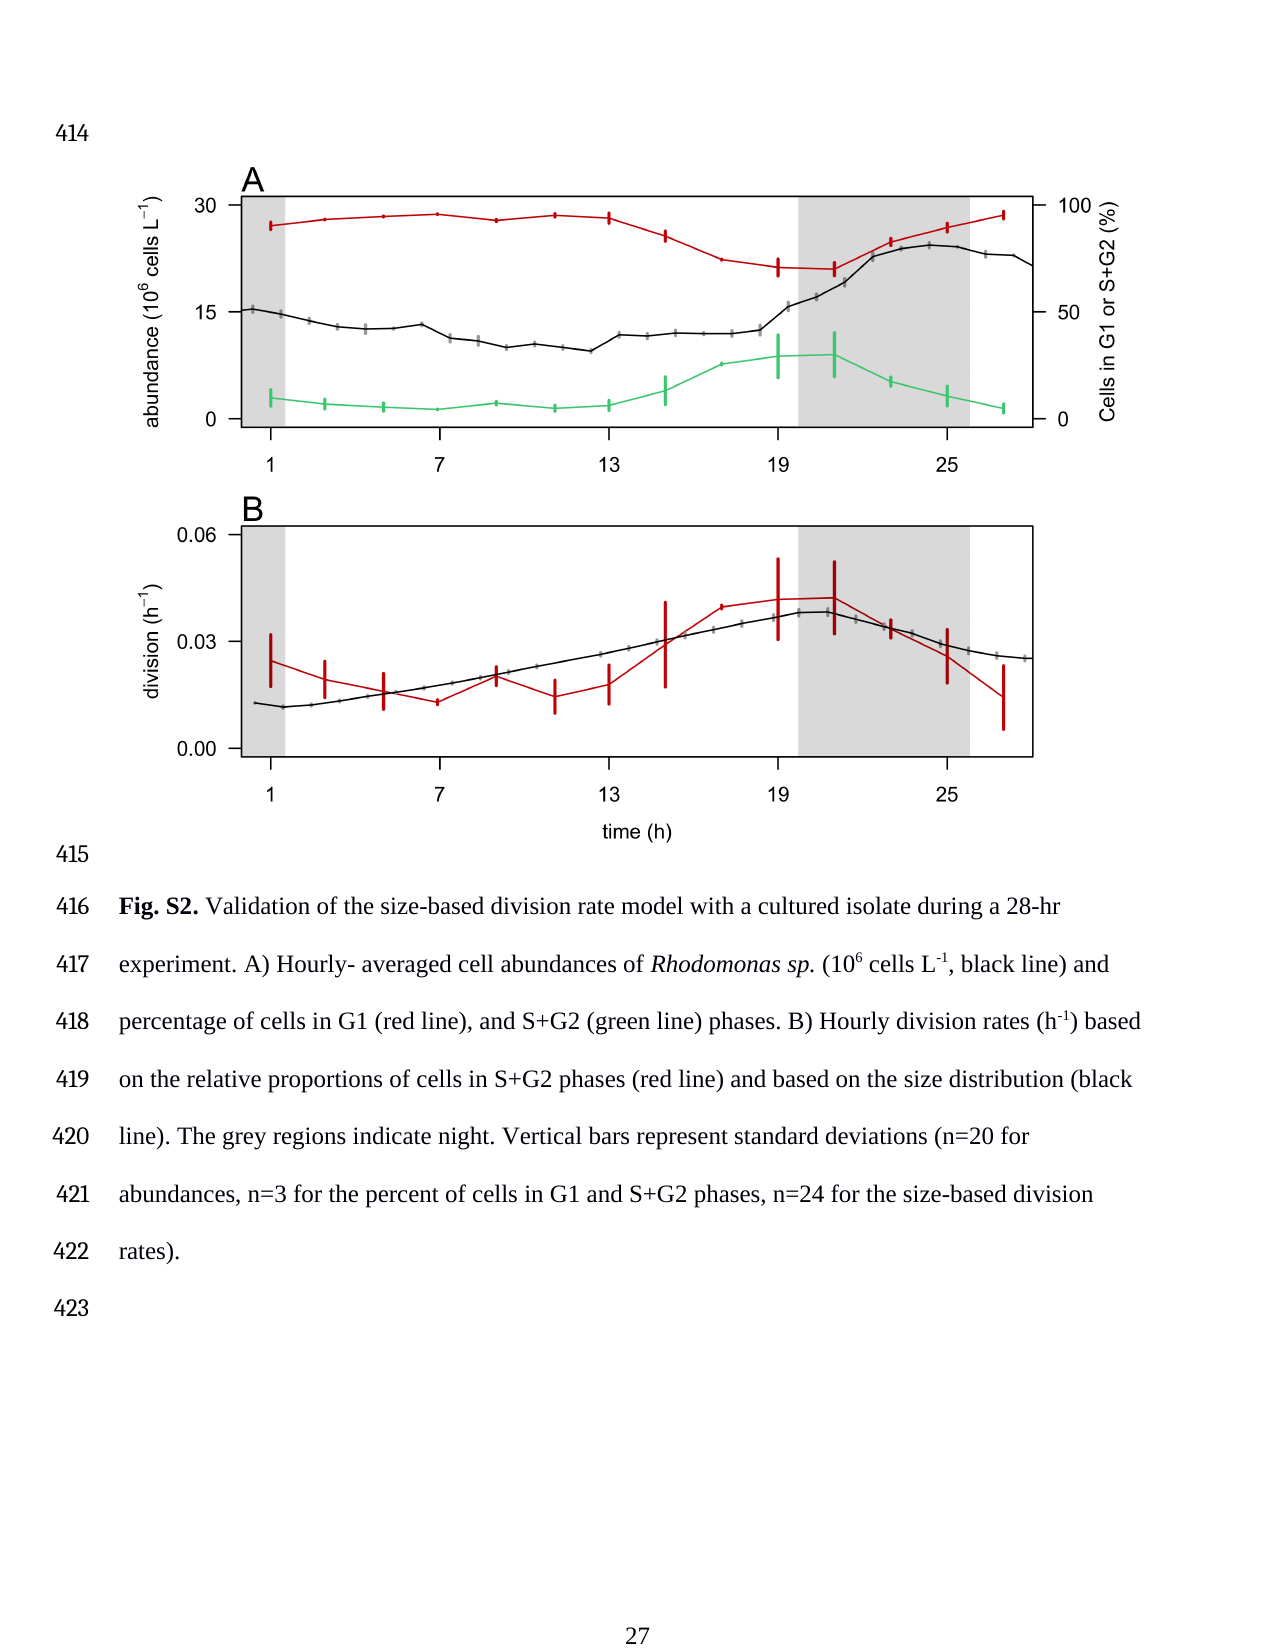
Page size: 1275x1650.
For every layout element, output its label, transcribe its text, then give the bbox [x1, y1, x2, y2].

text Fig. S2. Validation of the size-based division rate model with a cultured isolate during a 28-hr experiment. A) Hourly- averaged cell abundances of Rhodomonas sp. (106 cells L-1, black line) and percentage of cells in G1 (red line), and S+G2 (green line) phases. B) Hourly division rates (h-1) based on the relative proportions of cells in S+G2 phases (red line) and based on the size distribution (black line). The grey regions indicate night. Vertical bars represent standard deviations (n=20 for abundances, n=3 for the percent of cells in G1 and S+G2 phases, n=24 for the size-based division rates). [118, 891, 1156, 1265]
picture [118, 147, 1156, 863]
